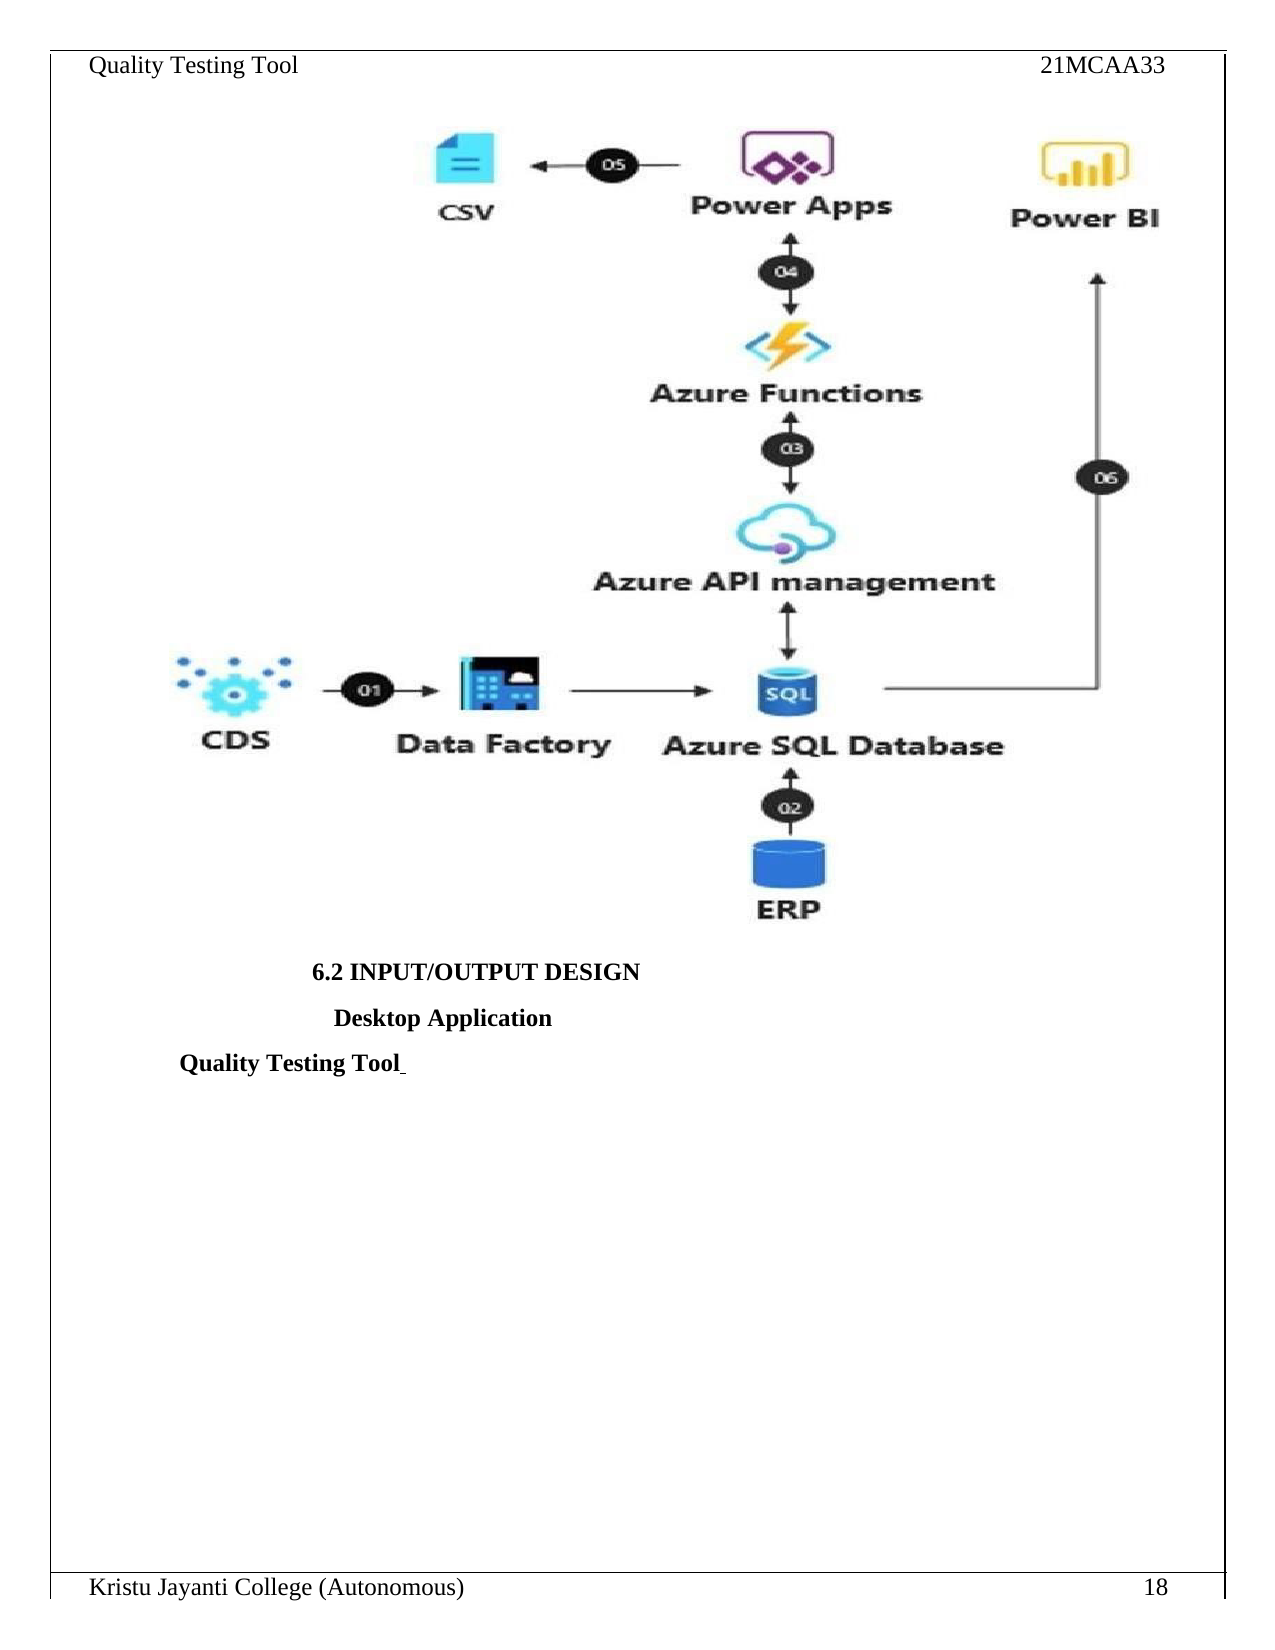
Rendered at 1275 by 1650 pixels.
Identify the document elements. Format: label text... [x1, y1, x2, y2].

text Desktop Application [135, 1003, 1191, 1031]
picture [169, 126, 1161, 924]
text 6.2 INPUT/OUTPUT DESIGN [113, 957, 1210, 986]
subtitle Quality Testing Tool [135, 1048, 1210, 1076]
